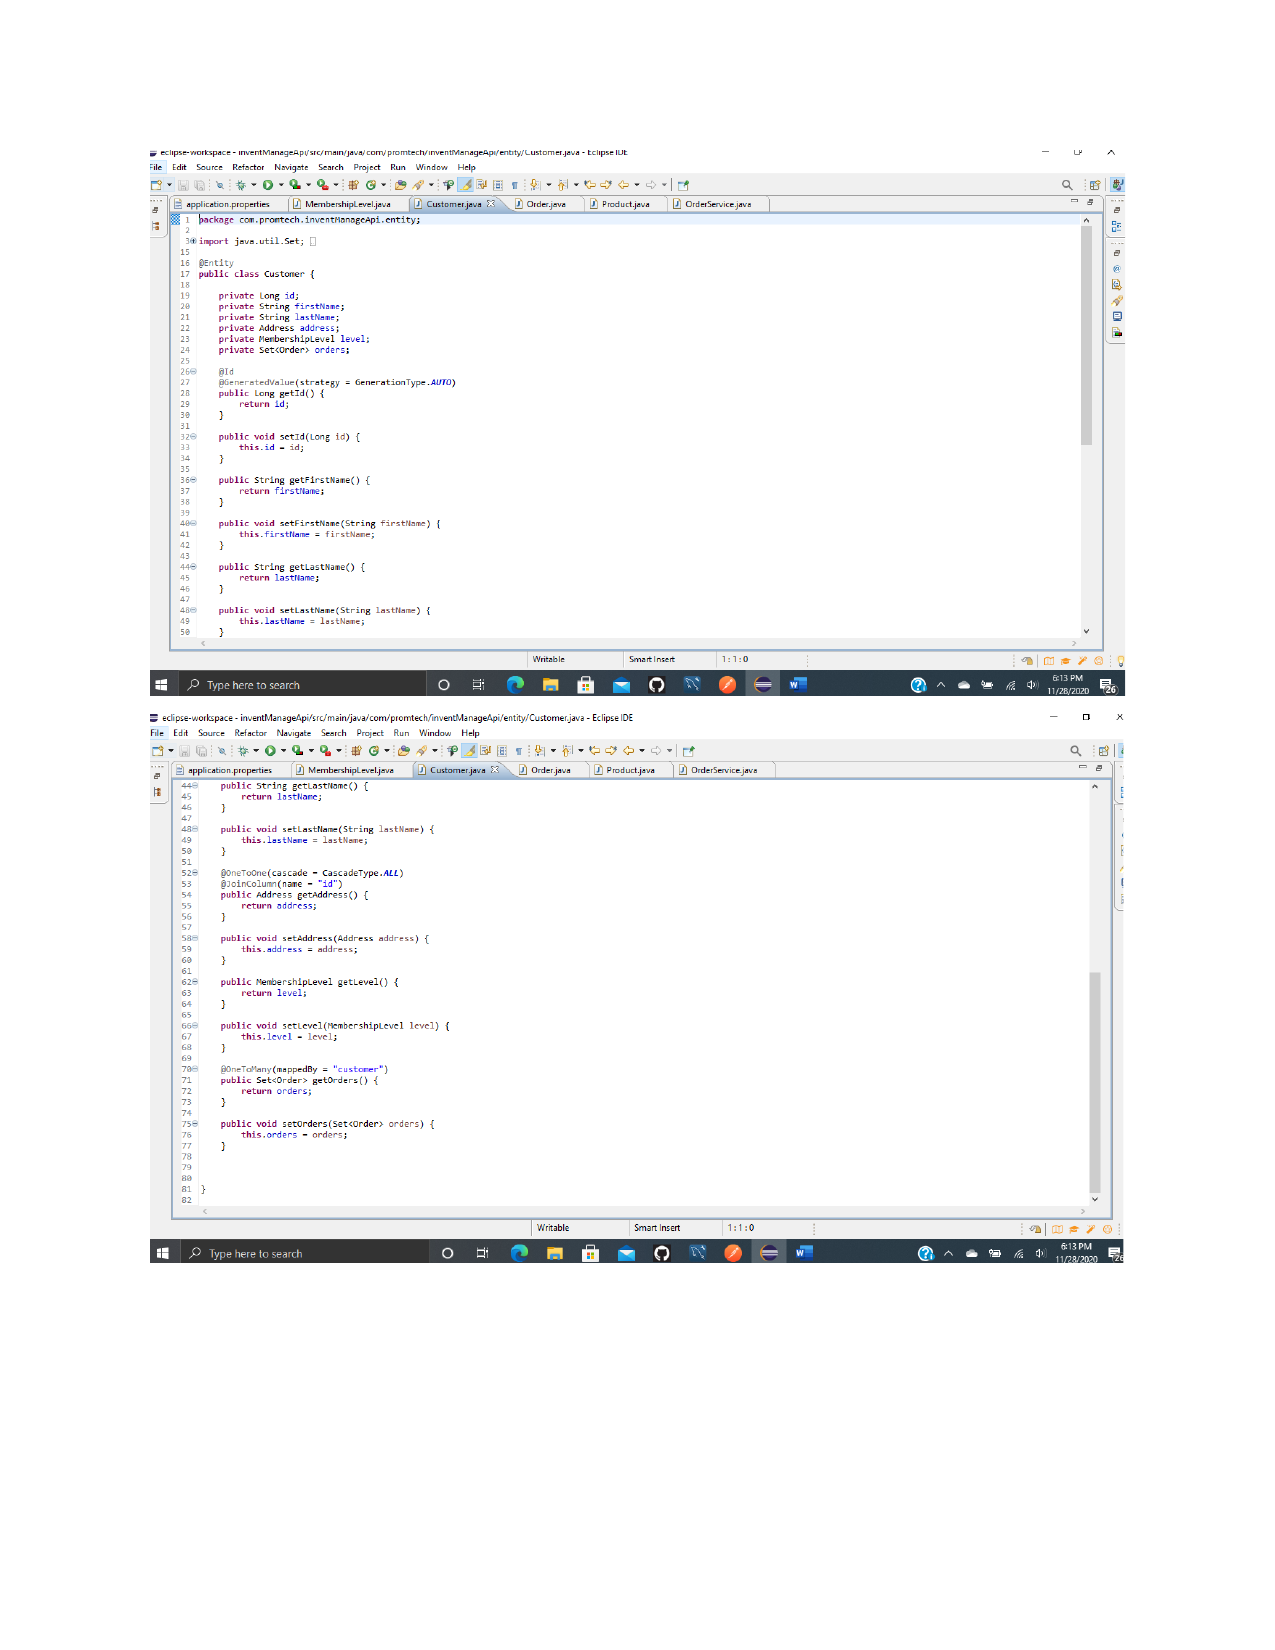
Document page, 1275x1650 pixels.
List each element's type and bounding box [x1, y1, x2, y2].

picture [150, 150, 1125, 696]
picture [150, 714, 1124, 1263]
